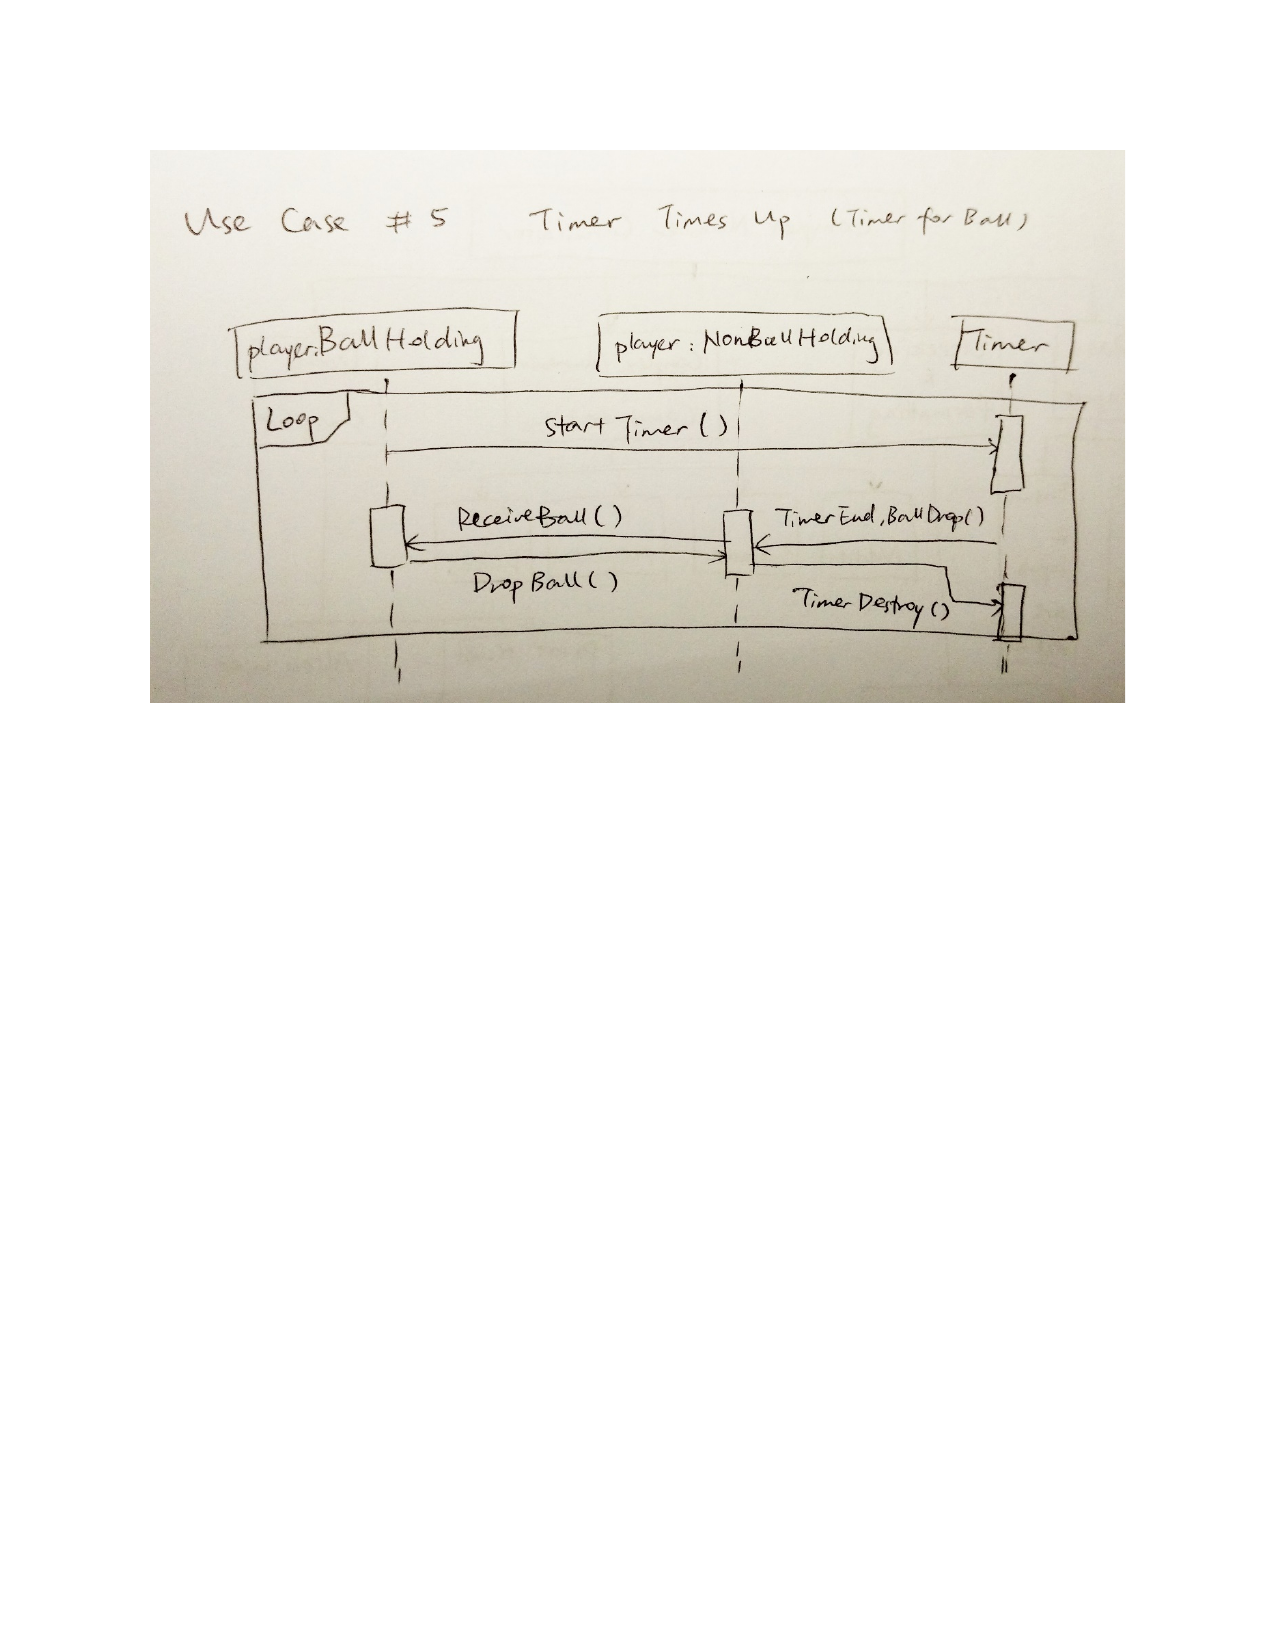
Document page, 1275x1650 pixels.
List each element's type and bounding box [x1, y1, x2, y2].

picture [150, 150, 1125, 703]
